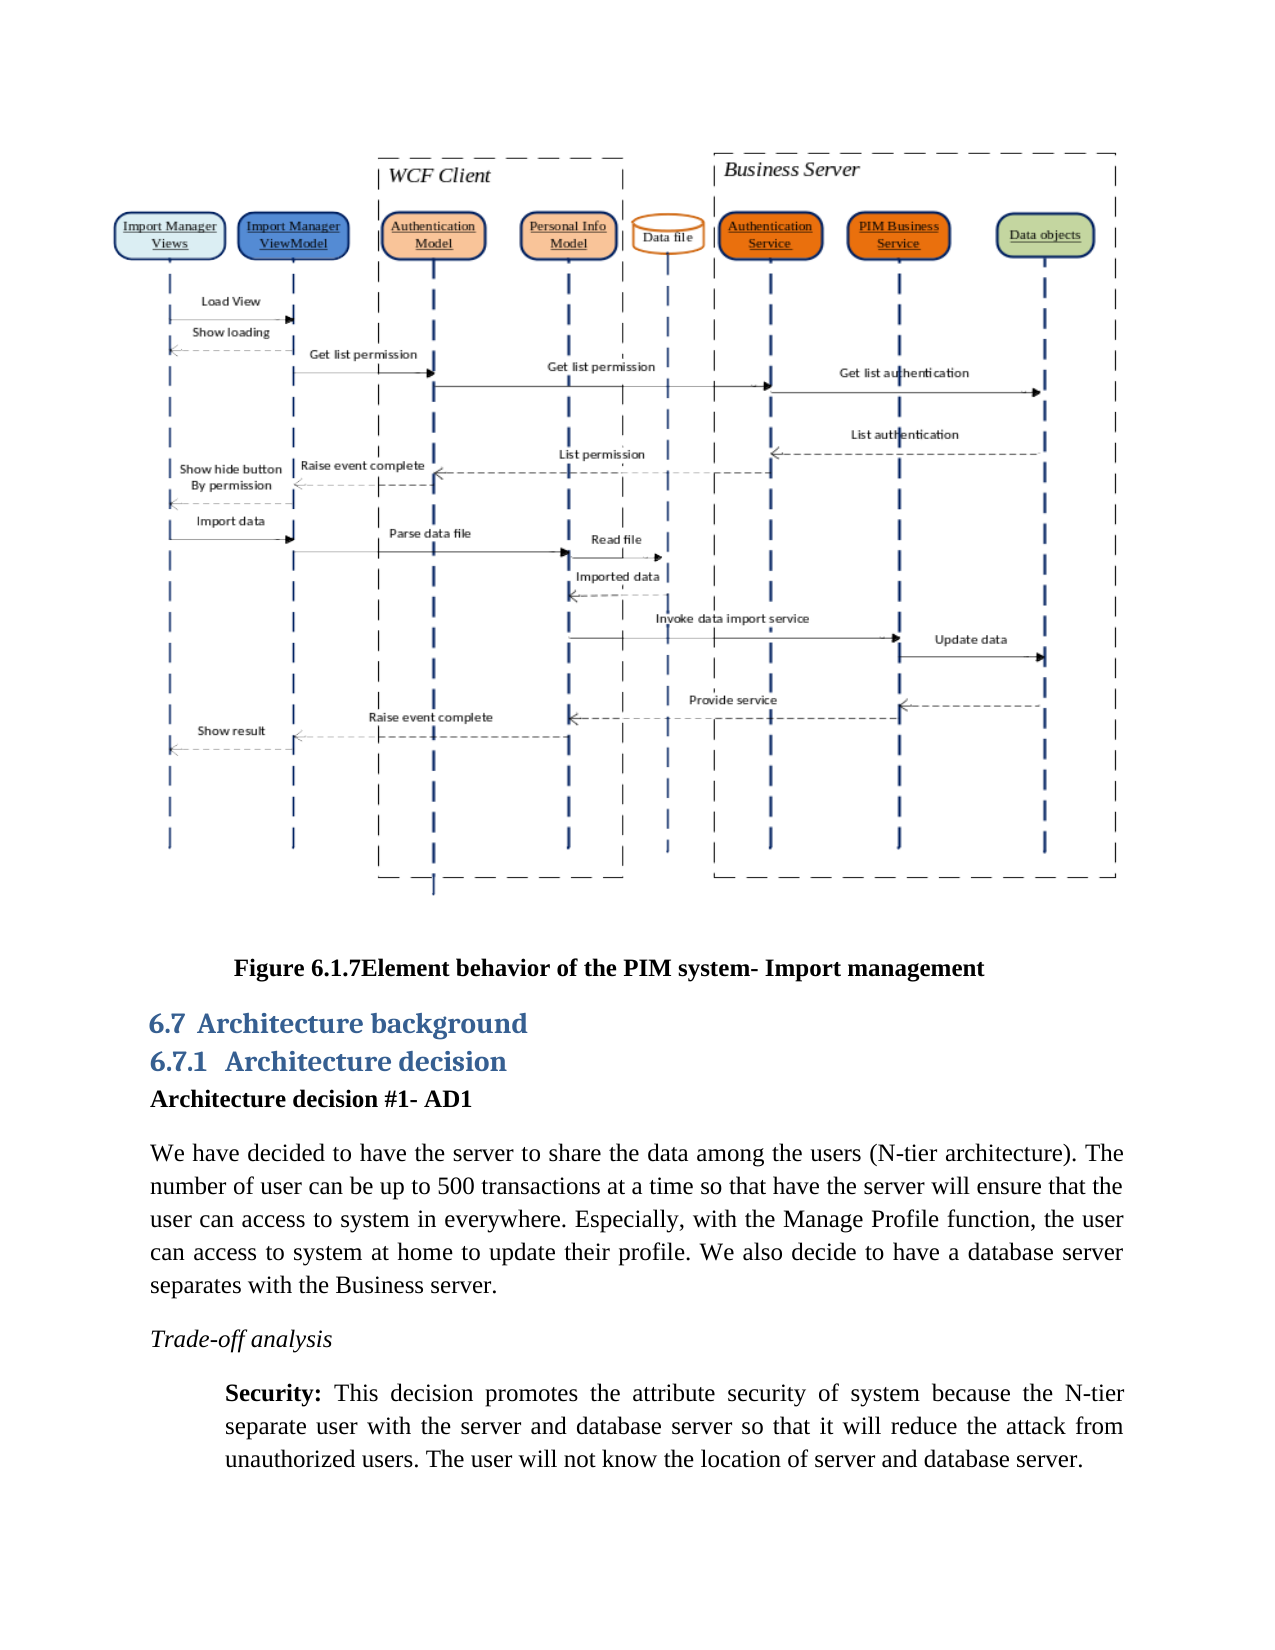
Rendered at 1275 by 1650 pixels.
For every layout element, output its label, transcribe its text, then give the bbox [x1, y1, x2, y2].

subtitle Architecture decision [150, 1046, 1125, 1079]
text Figure 6.1.7Element behavior of the PIM system- Import management [94, 953, 1125, 982]
subtitle Architecture background [148, 1007, 1125, 1041]
text Security: This decision promotes the attribute security of system because the N-tier separate user with the server and database server so that it will reduce the attack from unauthorized users. The user will not know the location of server and database server. [225, 1378, 1125, 1472]
text We have decided to have the server to share the data among the users (N-tier architecture). The number of user can be up to 500 transactions at a time so that have the server will ensure that the user can access to system in everywhere. Especially, with the Manage Profile function, the user can access to system at home to update their profile. We also decide to have a database server separates with the Business server. [150, 1138, 1125, 1299]
text Architecture decision #1- AD1 [150, 1084, 1125, 1113]
text Trade-off analysis [150, 1324, 1125, 1353]
